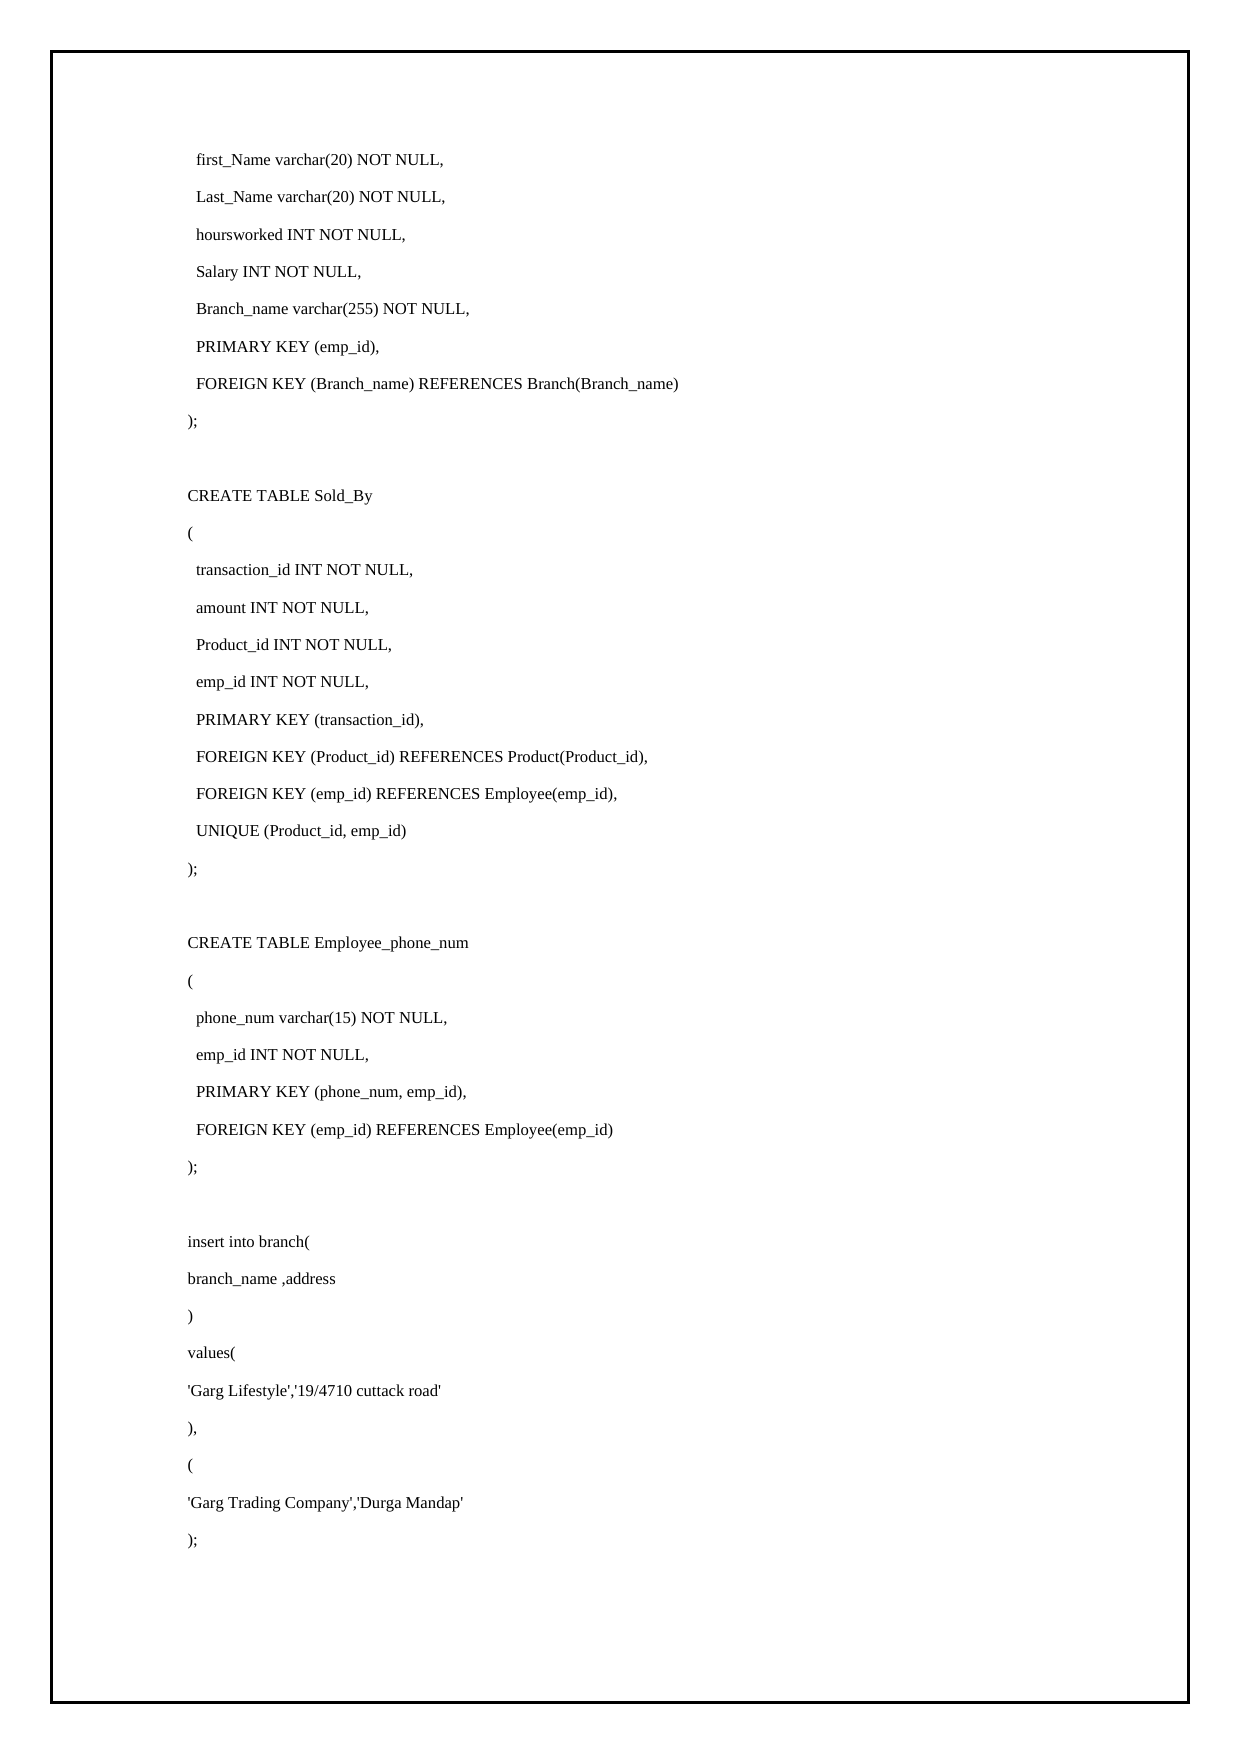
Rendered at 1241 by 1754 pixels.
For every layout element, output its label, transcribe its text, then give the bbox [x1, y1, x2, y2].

text first_Name varchar(20) NOT NULL, [187, 150, 1053, 169]
text branch_name ,address [187, 1269, 1053, 1288]
text PRIMARY KEY (transaction_id), [187, 709, 1053, 728]
text ); [187, 858, 1053, 878]
text ); [187, 1157, 1053, 1176]
text PRIMARY KEY (phone_num, emp_id), [187, 1082, 1053, 1101]
text ); [187, 411, 1053, 430]
text ( [187, 970, 1053, 989]
text FOREIGN KEY (emp_id) REFERENCES Employee(emp_id), [187, 784, 1053, 803]
text Branch_name varchar(255) NOT NULL, [187, 299, 1053, 318]
text ); [187, 1530, 1053, 1549]
text 'Garg Lifestyle','19/4710 cuttack road' [187, 1381, 1053, 1400]
text CREATE TABLE Sold_By [187, 486, 1053, 505]
text emp_id INT NOT NULL, [187, 1045, 1053, 1064]
text ( [187, 1455, 1053, 1474]
text FOREIGN KEY (emp_id) REFERENCES Employee(emp_id) [187, 1119, 1053, 1139]
text ( [187, 523, 1053, 542]
text CREATE TABLE Employee_phone_num [187, 933, 1053, 952]
text Salary INT NOT NULL, [187, 262, 1053, 281]
text 'Garg Trading Company','Durga Mandap' [187, 1492, 1053, 1512]
text insert into branch( [187, 1231, 1053, 1251]
text hoursworked INT NOT NULL, [187, 224, 1053, 244]
text ) [187, 1306, 1053, 1325]
text FOREIGN KEY (Product_id) REFERENCES Product(Product_id), [187, 747, 1053, 766]
text ), [187, 1418, 1053, 1437]
text values( [187, 1343, 1053, 1362]
text Product_id INT NOT NULL, [187, 635, 1053, 654]
text emp_id INT NOT NULL, [187, 672, 1053, 691]
text amount INT NOT NULL, [187, 597, 1053, 617]
text FOREIGN KEY (Branch_name) REFERENCES Branch(Branch_name) [187, 374, 1053, 393]
text UNIQUE (Product_id, emp_id) [187, 821, 1053, 840]
text PRIMARY KEY (emp_id), [187, 336, 1053, 356]
text transaction_id INT NOT NULL, [187, 560, 1053, 579]
text Last_Name varchar(20) NOT NULL, [187, 187, 1053, 206]
text phone_num varchar(15) NOT NULL, [187, 1008, 1053, 1027]
